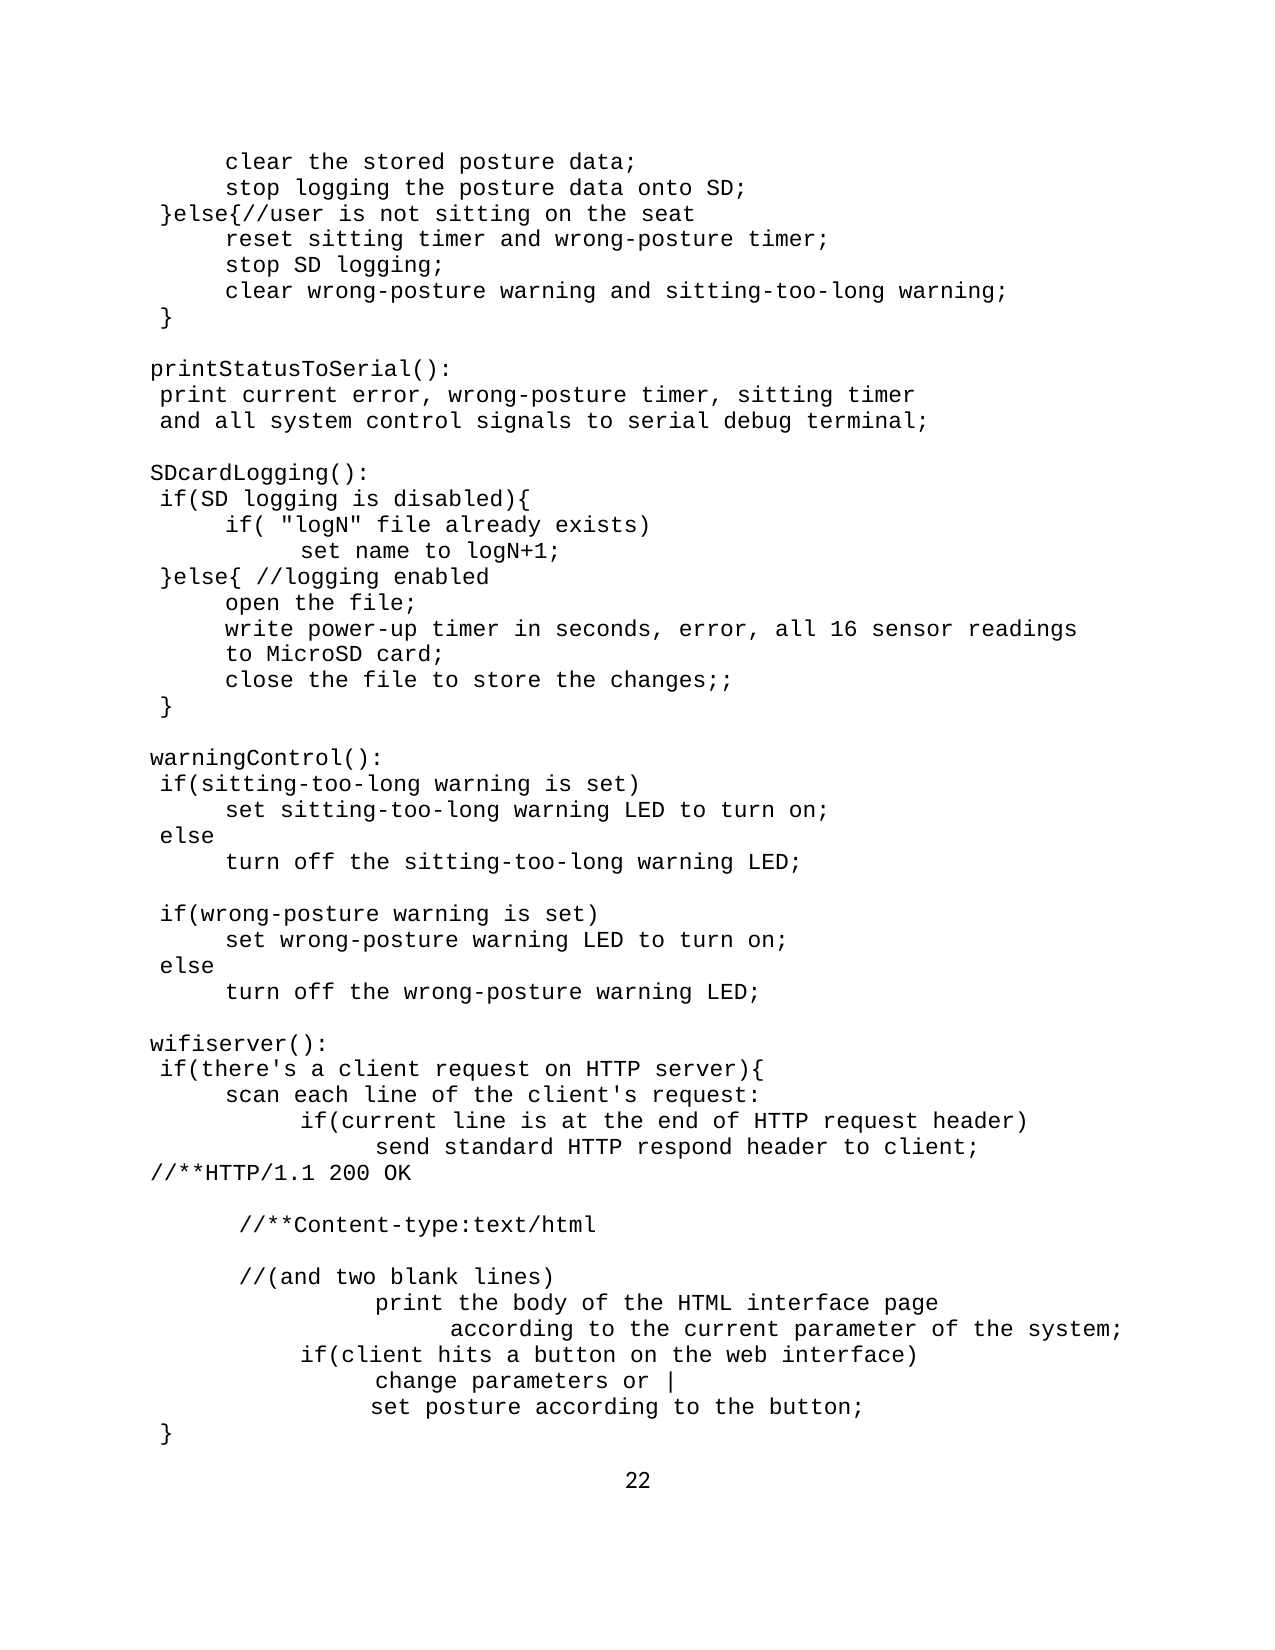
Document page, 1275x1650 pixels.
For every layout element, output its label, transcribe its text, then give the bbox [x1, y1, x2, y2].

text wifiserver(): [150, 1032, 1125, 1058]
text if(there's a client request on HTTP server){ [150, 1058, 1125, 1084]
text if( "logN" file already exists) [150, 513, 1125, 539]
text open the file; [150, 591, 1125, 617]
text }else{ //logging enabled [150, 565, 1125, 591]
text stop logging the posture data onto SD; [150, 176, 1125, 202]
text clear the stored posture data; [150, 150, 1125, 176]
text warningControl(): [150, 747, 1125, 772]
text change parameters or | set posture according to the button; [150, 1369, 1125, 1421]
text clear wrong-posture warning and sitting-too-long warning; [150, 280, 1125, 306]
text if(sitting-too-long warning is set) [150, 772, 1125, 798]
text if(SD logging is disabled){ [150, 487, 1125, 513]
text send standard HTTP respond header to client; //**HTTP/1.1 200 OK [150, 1136, 1125, 1187]
text else [150, 824, 1125, 850]
text if(current line is at the end of HTTP request header) [150, 1110, 1125, 1136]
text } [150, 695, 1125, 721]
text according to the current parameter of the system; [150, 1317, 1125, 1343]
text set sitting-too-long warning LED to turn on; [150, 798, 1125, 824]
text print current error, wrong-posture timer, sitting timer [150, 383, 1125, 409]
text printStatusToSerial(): [150, 357, 1125, 383]
text }else{//user is not sitting on the seat [150, 202, 1125, 228]
text print the body of the HTML interface page [150, 1291, 1125, 1317]
text } [150, 1421, 1125, 1447]
text if(wrong-posture warning is set) [150, 902, 1125, 928]
text and all system control signals to serial debug terminal; [150, 409, 1125, 435]
text write power-up timer in seconds, error, all 16 sensor readings [150, 617, 1125, 643]
text //(and two blank lines) [150, 1239, 1125, 1291]
text set wrong-posture warning LED to turn on; [150, 928, 1125, 954]
text //**Content-type:text/html [150, 1187, 1125, 1239]
text else [150, 954, 1125, 980]
text close the file to store the changes;; [150, 669, 1125, 695]
text to MicroSD card; [150, 643, 1125, 669]
text scan each line of the client's request: [150, 1084, 1125, 1110]
text turn off the sitting-too-long warning LED; [150, 850, 1125, 876]
text turn off the wrong-posture warning LED; [150, 980, 1125, 1006]
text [150, 228, 1125, 254]
text } [150, 306, 1125, 332]
text if(client hits a button on the web interface) [150, 1343, 1125, 1369]
text set name to logN+1; [150, 539, 1125, 565]
text SDcardLogging(): [150, 461, 1125, 487]
text stop SD logging; [150, 254, 1125, 280]
